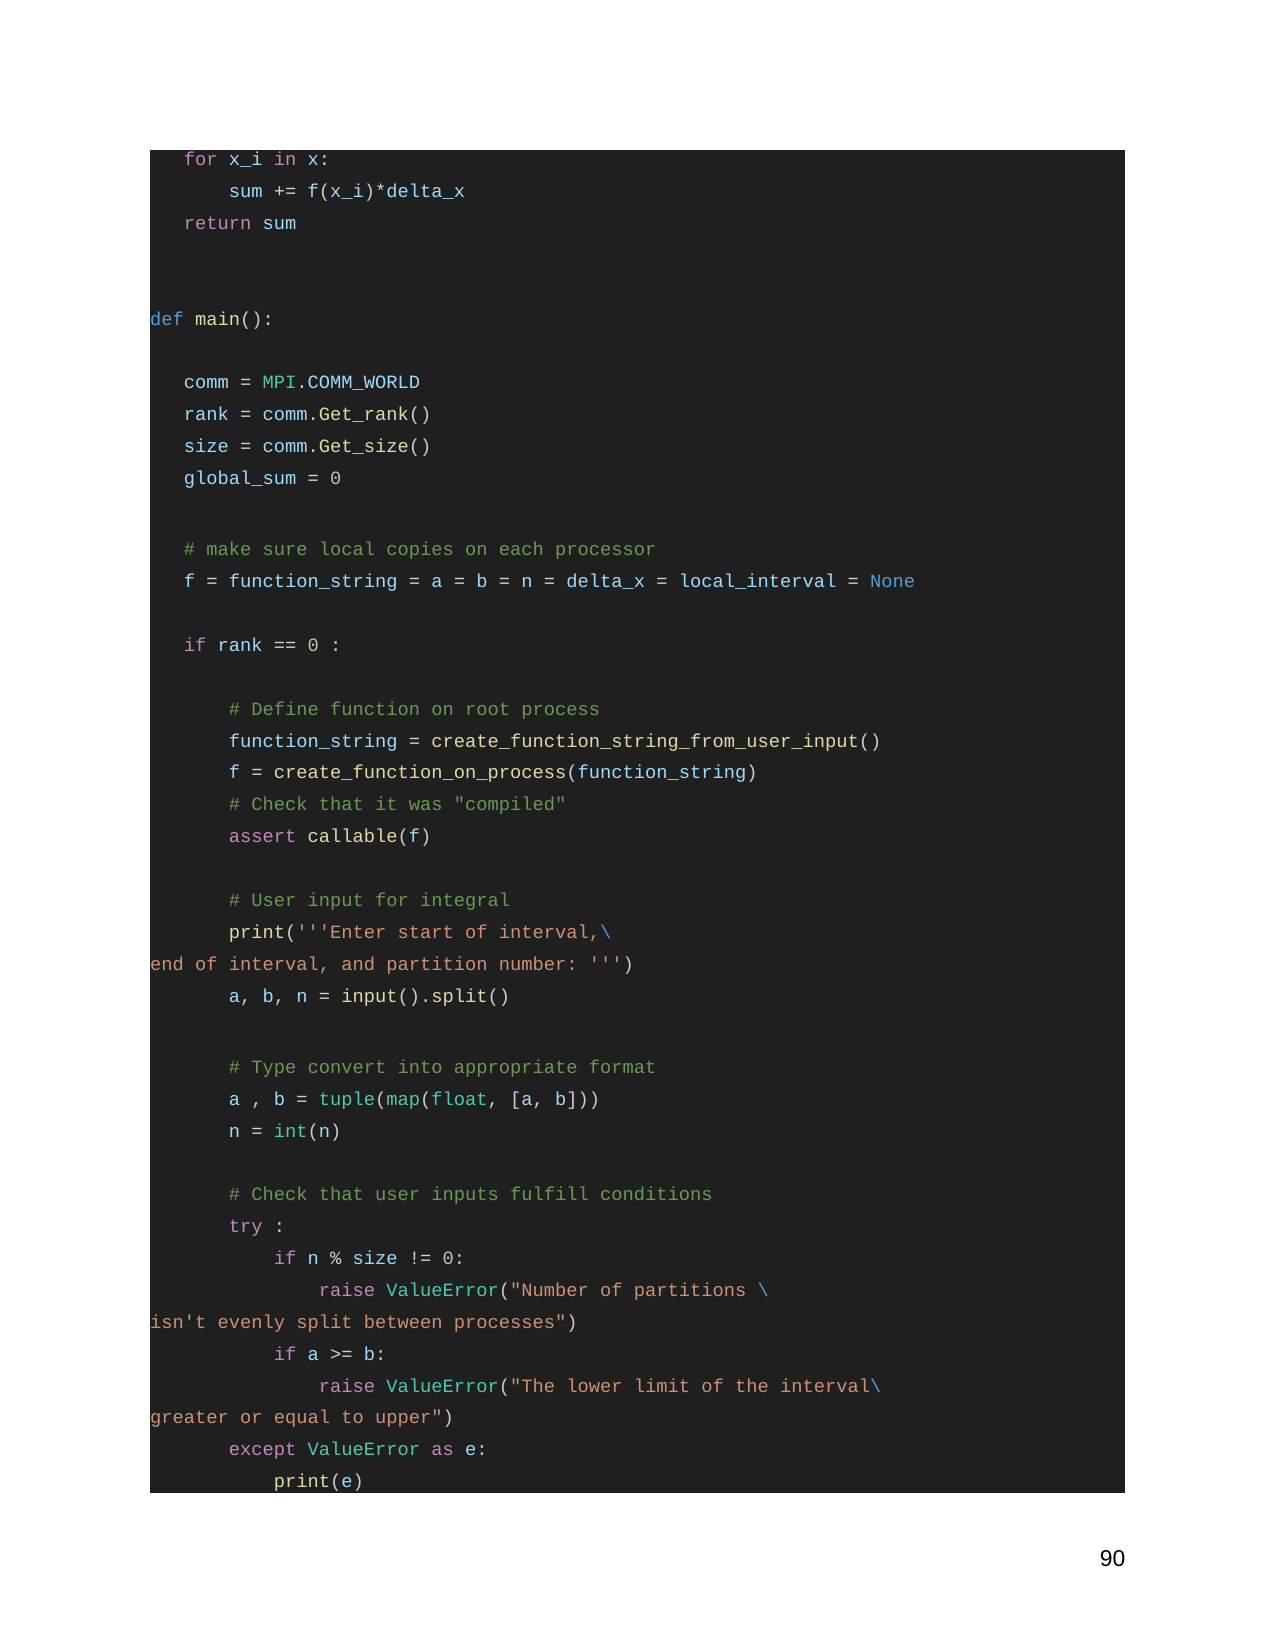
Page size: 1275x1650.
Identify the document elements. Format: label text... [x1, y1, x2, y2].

text # Check that it was "compiled" [150, 795, 1125, 816]
text # User input for integral [150, 891, 1125, 912]
text try : [150, 1217, 1125, 1238]
text if rank == 0 : [150, 636, 1125, 657]
text a, b, n = input().split() [150, 986, 1125, 1008]
text except ValueError as e: [150, 1440, 1125, 1461]
text for x_i in x: [150, 150, 1125, 171]
text # make sure local copies on each processor [150, 540, 1125, 561]
text def main(): [150, 309, 1125, 331]
text end of interval, and partition number: ''') [150, 954, 1125, 976]
text size = comm.Get_size() [150, 437, 1125, 458]
text assert callable(f) [150, 827, 1125, 848]
text print(e) [150, 1472, 1125, 1493]
text if n % size != 0: [150, 1249, 1125, 1270]
text sum += f(x_i)*delta_x [150, 182, 1125, 203]
text n = int(n) [150, 1121, 1125, 1143]
text return sum [150, 214, 1125, 235]
text # Check that user inputs fulfill conditions [150, 1185, 1125, 1206]
text rank = comm.Get_rank() [150, 405, 1125, 426]
text print('''Enter start of interval,\ [150, 923, 1125, 944]
text f = create_function_on_process(function_string) [150, 763, 1125, 784]
text greater or equal to upper") [150, 1408, 1125, 1429]
text function_string = create_function_string_from_user_input() [150, 731, 1125, 753]
text raise ValueError("The lower limit of the interval\ [150, 1376, 1125, 1398]
text a , b = tuple(map(float, [a, b])) [150, 1089, 1125, 1111]
text comm = MPI.COMM_WORLD [150, 373, 1125, 394]
text raise ValueError("Number of partitions \ [150, 1281, 1125, 1302]
text isn't evenly split between processes") [150, 1313, 1125, 1334]
text global_sum = 0 [150, 469, 1125, 490]
text # Type convert into appropriate format [150, 1058, 1125, 1079]
text if a >= b: [150, 1344, 1125, 1366]
text f = function_string = a = b = n = delta_x = local_interval = None [150, 572, 1125, 593]
text # Define function on root process [150, 699, 1125, 721]
